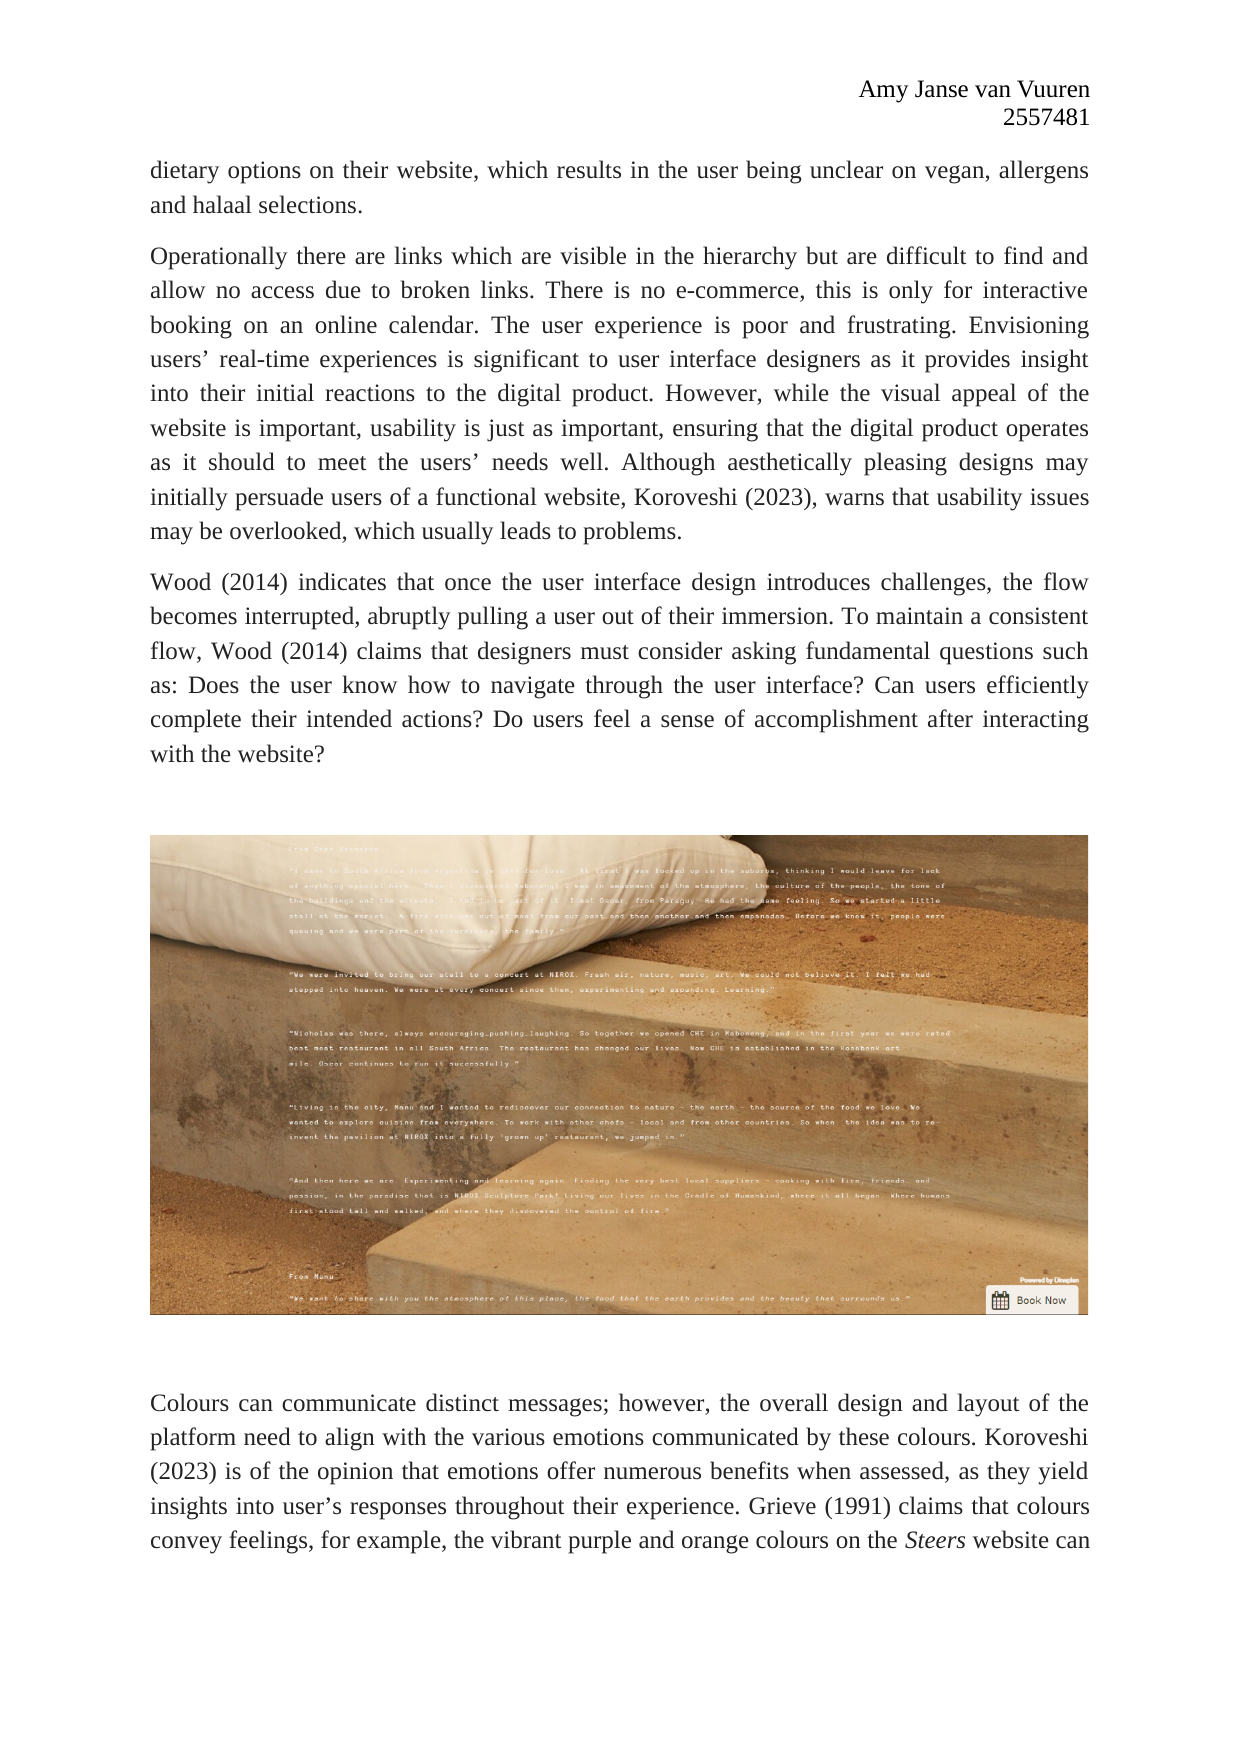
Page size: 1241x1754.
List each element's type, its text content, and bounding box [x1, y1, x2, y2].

text Operationally there are links which are visible in the hierarchy but are difficult to find and allow no access due to broken links. There is no e-commerce, this is only for interactive booking on an online calendar. The user experience is poor and frustrating. Envisioning users’ real-time experiences is significant to user interface designers as it provides insight into their initial reactions to the digital product. However, while the visual appeal of the website is important, usability is just as important, ensuring that the digital product operates as it should to meet the users’ needs well. Although aesthetically pleasing designs may initially persuade users of a functional website, Koroveshi (2023), warns that usability issues may be overlooked, which usually leads to problems. [150, 235, 1090, 545]
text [150, 150, 1090, 219]
text Wood (2014) indicates that once the user interface design introduces challenges, the flow becomes interrupted, abruptly pulling a user out of their immersion. To maintain a consistent flow, Wood (2014) claims that designers must consider asking fundamental questions such as: Does the user know how to navigate through the user interface? Can users efficiently complete their intended actions? Do users feel a sense of accomplishment after interacting with the website? [150, 561, 1090, 768]
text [150, 1382, 1090, 1554]
picture [150, 835, 1089, 1315]
